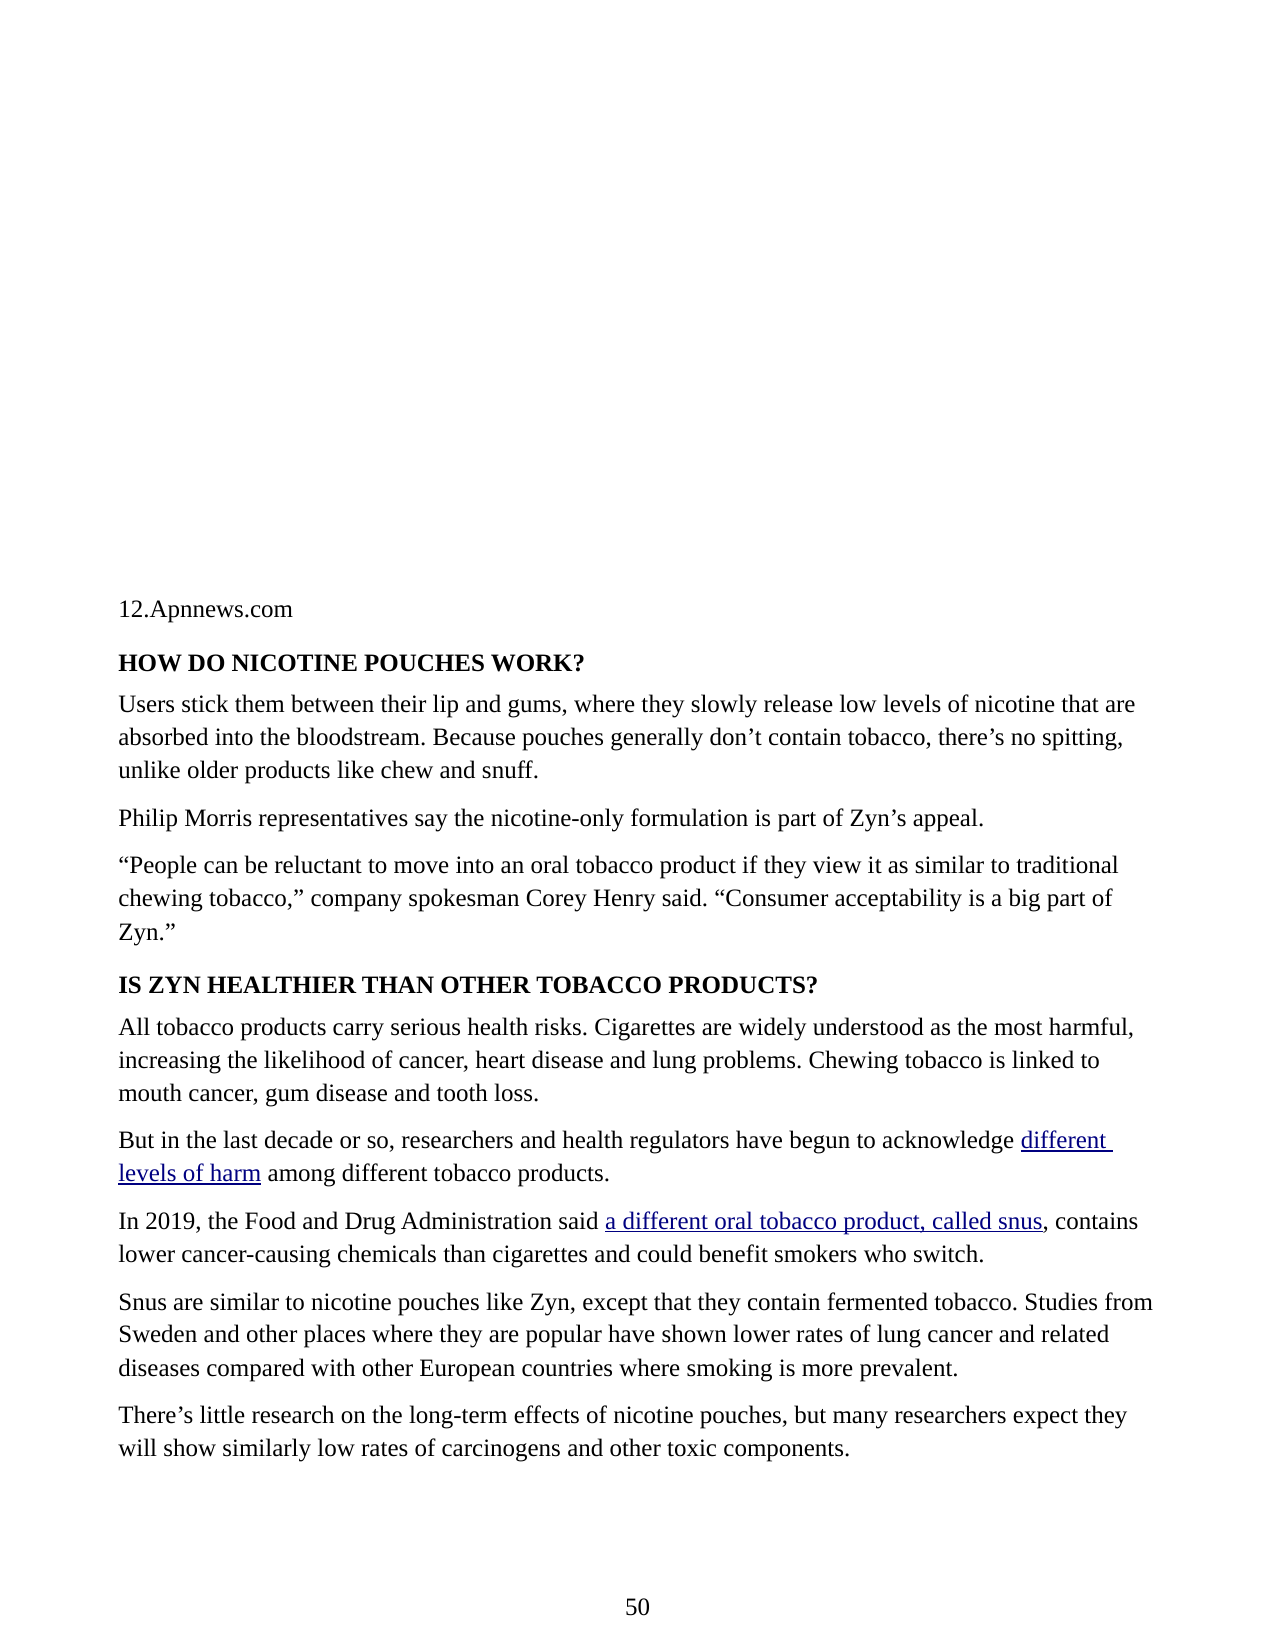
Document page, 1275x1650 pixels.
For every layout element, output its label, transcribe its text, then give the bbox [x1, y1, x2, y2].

text In 2019, the Food and Drug Administration said a different oral tobacco product, called snus, contains lower cancer-causing chemicals than cigarettes and could benefit smokers who switch. [118, 1206, 1157, 1268]
text There’s little research on the long-term effects of nicotine pouches, but many researchers expect they will show similarly low rates of carcinogens and other toxic components. [118, 1400, 1157, 1462]
subtitle HOW DO NICOTINE POUCHES WORK? [118, 648, 1157, 677]
text Philip Morris representatives say the nicotine-only formulation is part of Zyn’s appeal. [118, 803, 1157, 832]
text All tobacco products carry serious health risks. Cigarettes are widely understood as the most harmful, increasing the likelihood of cancer, heart disease and lung problems. Chewing tobacco is linked to mouth cancer, gum disease and tooth loss. [118, 1012, 1157, 1106]
text Snus are similar to nicotine pouches like Zyn, except that they contain fermented tobacco. Studies from Sweden and other places where they are popular have shown lower rates of lung cancer and related diseases compared with other European countries where smoking is more prevalent. [118, 1287, 1157, 1381]
text But in the last decade or so, researchers and health regulators have begun to acknowledge different levels of harm among different tobacco products. [118, 1125, 1157, 1187]
text 12.Apnnews.com [118, 594, 1157, 623]
text “People can be reluctant to move into an oral tobacco product if they view it as similar to traditional chewing tobacco,” company spokesman Corey Henry said. “Consumer acceptability is a big part of Zyn.” [118, 851, 1157, 945]
subtitle IS ZYN HEALTHIER THAN OTHER TOBACCO PRODUCTS? [118, 970, 1157, 999]
text Users stick them between their lip and gums, where they slowly release low levels of nicotine that are absorbed into the bloodstream. Because pouches generally don’t contain tobacco, there’s no spitting, unlike older products like chew and snuff. [118, 689, 1157, 784]
